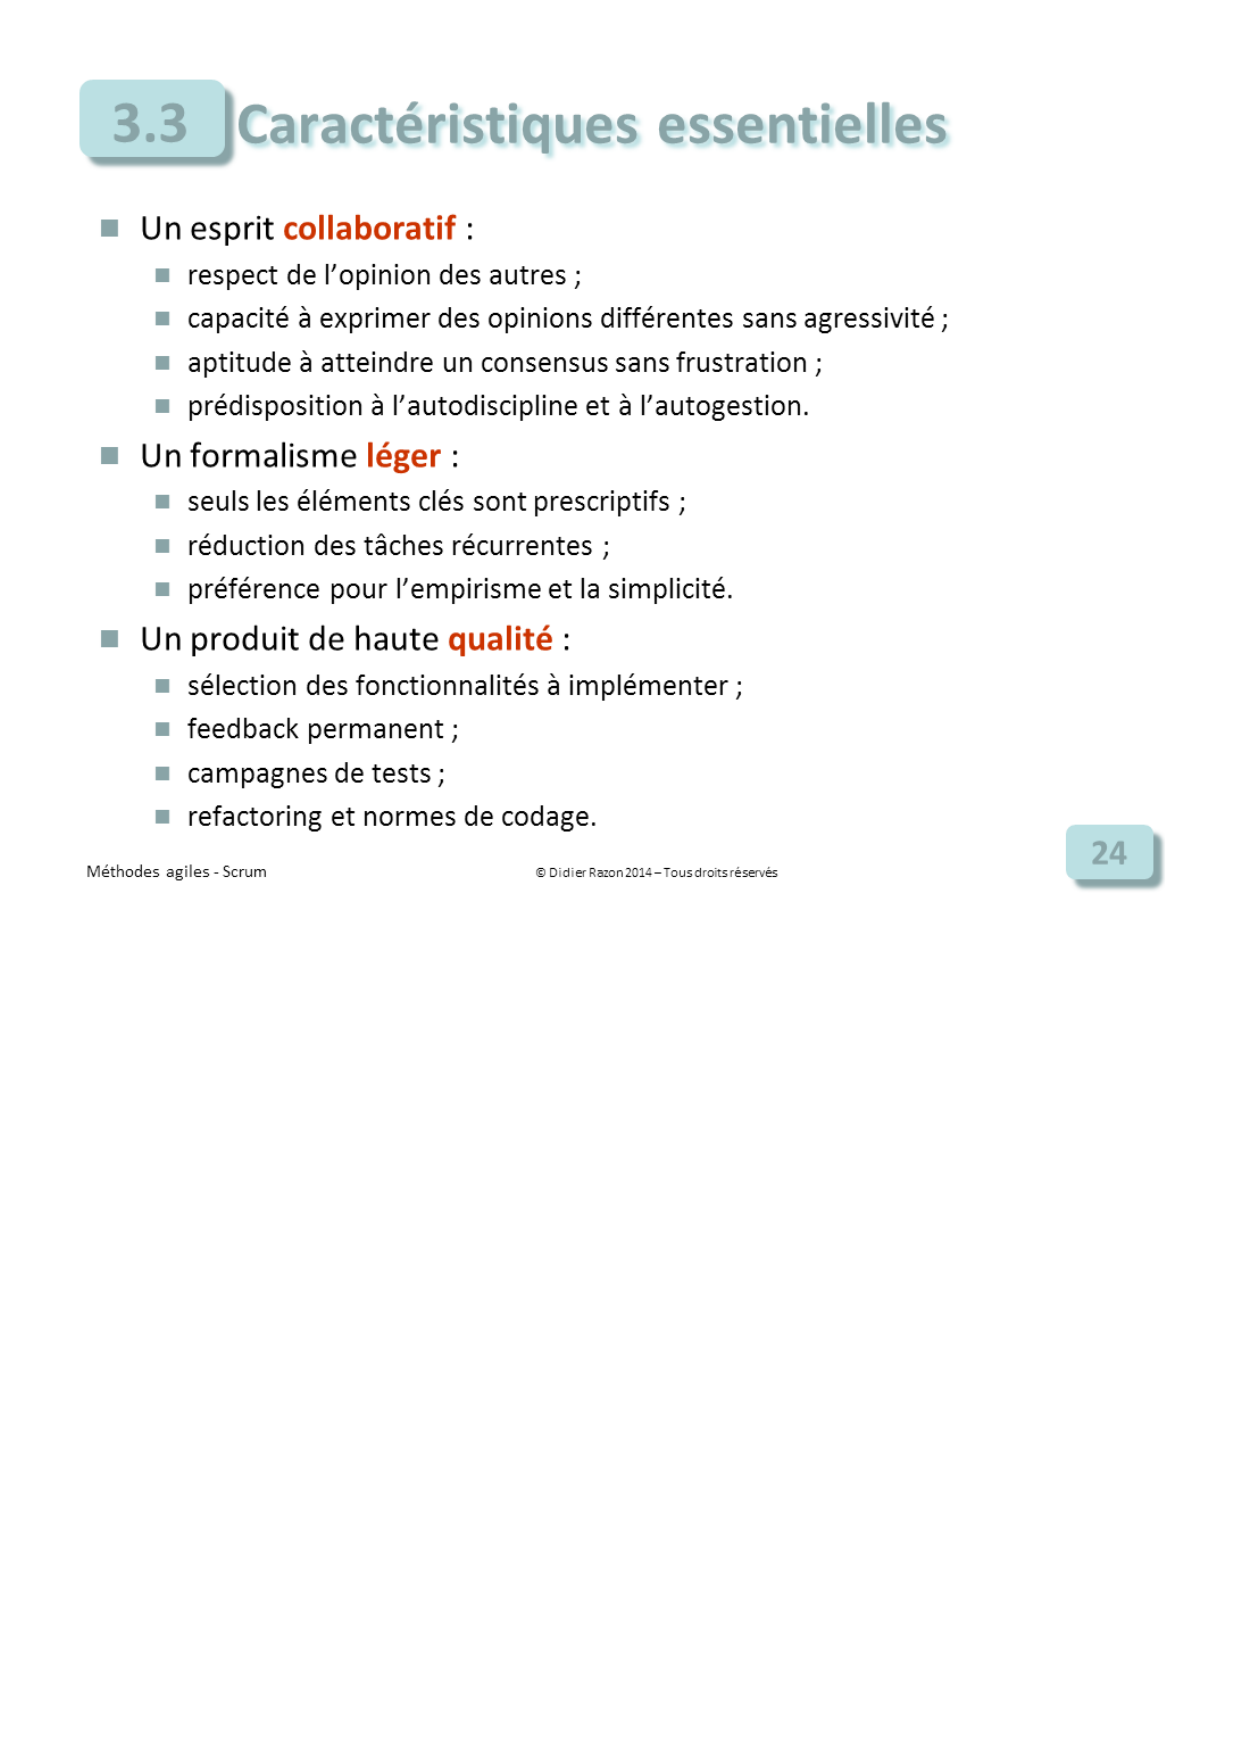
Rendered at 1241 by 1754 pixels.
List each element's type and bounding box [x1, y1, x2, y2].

picture [75, 75, 1166, 893]
